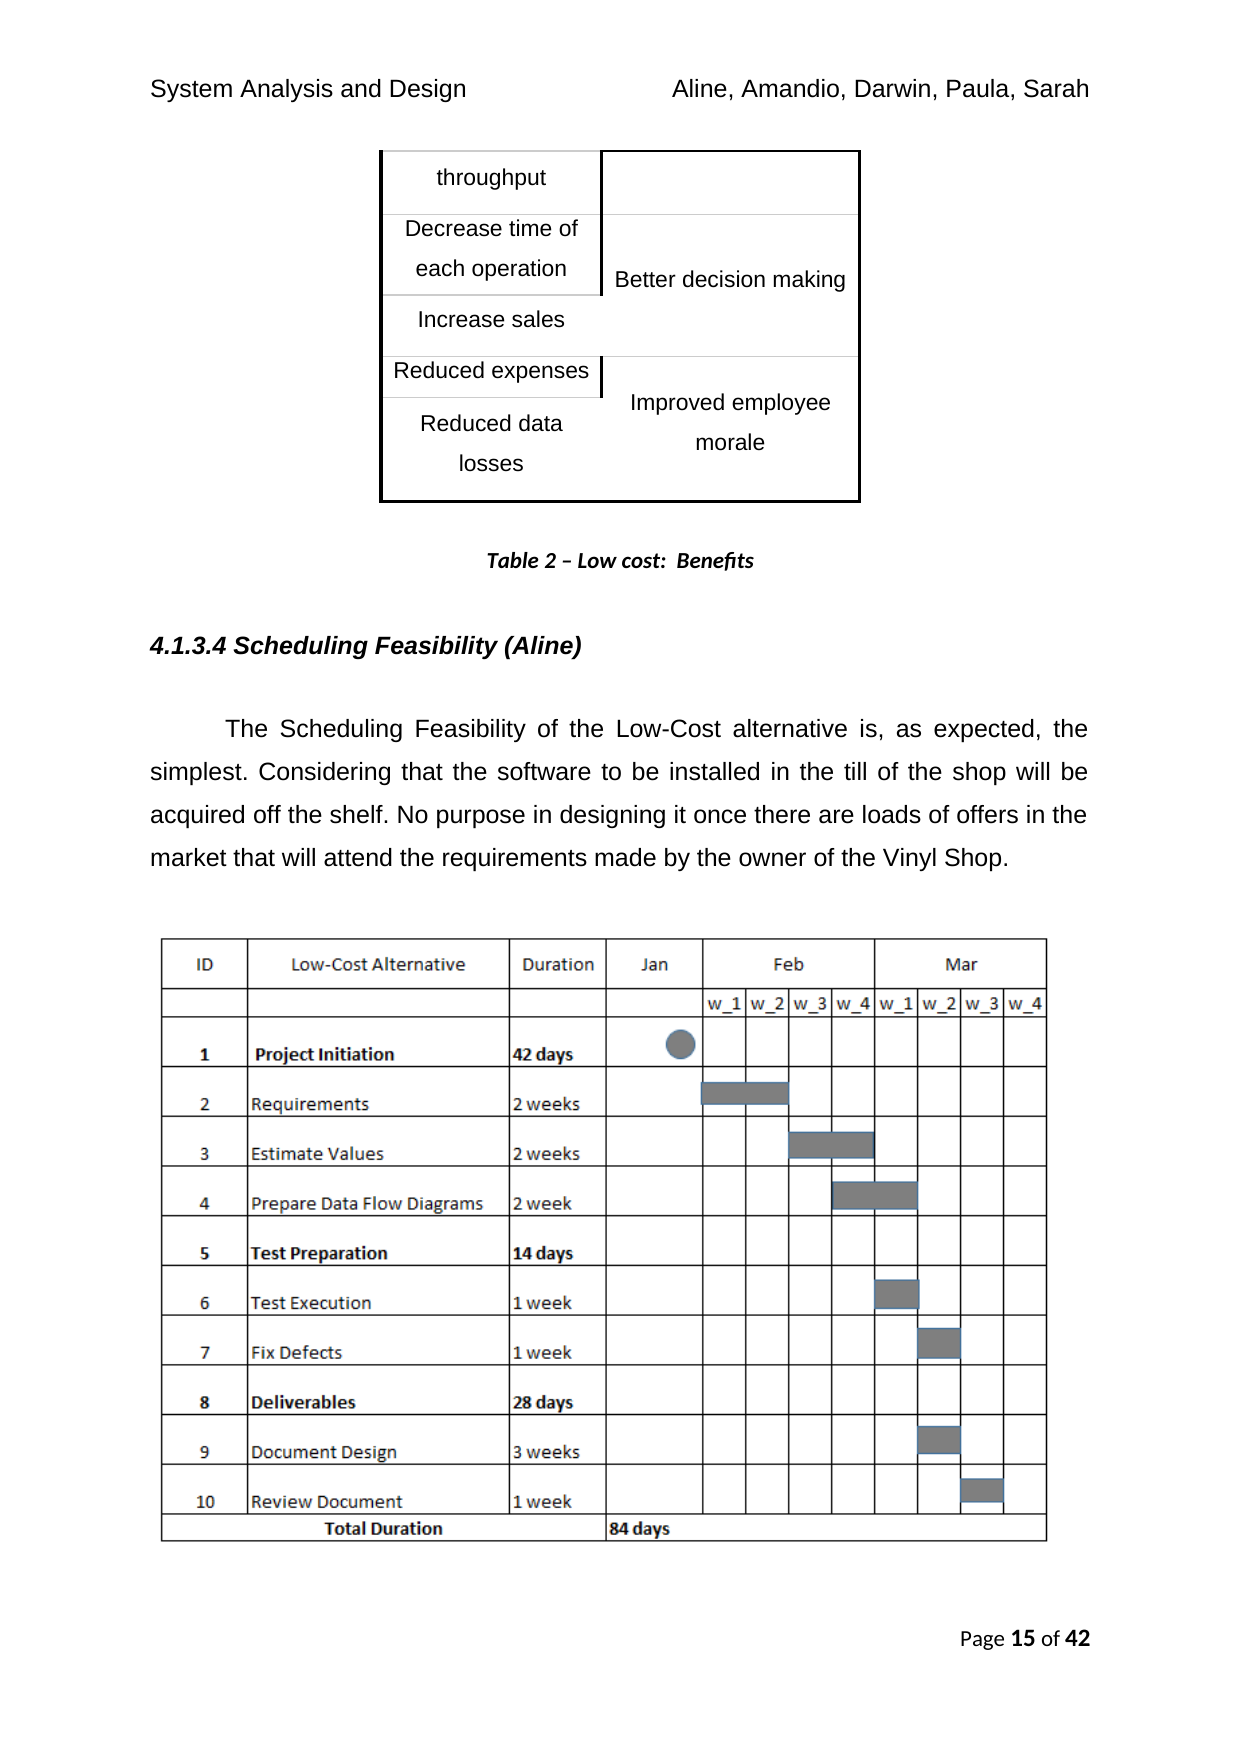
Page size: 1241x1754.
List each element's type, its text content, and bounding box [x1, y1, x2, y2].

picture [150, 928, 1067, 1553]
table_cell Better decision making [601, 215, 858, 356]
table_cell Reduced expenses [383, 357, 600, 397]
table_cell Increase sales [383, 296, 601, 356]
table_cell Improved employee morale [601, 357, 858, 500]
text The Scheduling Feasibility of the Low-Cost alternative is, as expected, the simplest. Considering that the software to be installed in the till of the shop will be acquired off the shelf. No purpose in designing it once there are loads of offers in the market that will attend the requirements made by the owner of the Vinyl Shop. [150, 714, 1090, 872]
table_cell Decrease time of each operation [383, 215, 600, 294]
text Table 2 – Low cost: Benefits [150, 546, 1090, 574]
table_cell [603, 152, 858, 213]
subtitle 4.1.3.4 Scheduling Feasibility (Aline) [150, 631, 1090, 660]
table_cell Reduced data losses [383, 398, 601, 500]
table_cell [383, 152, 600, 213]
